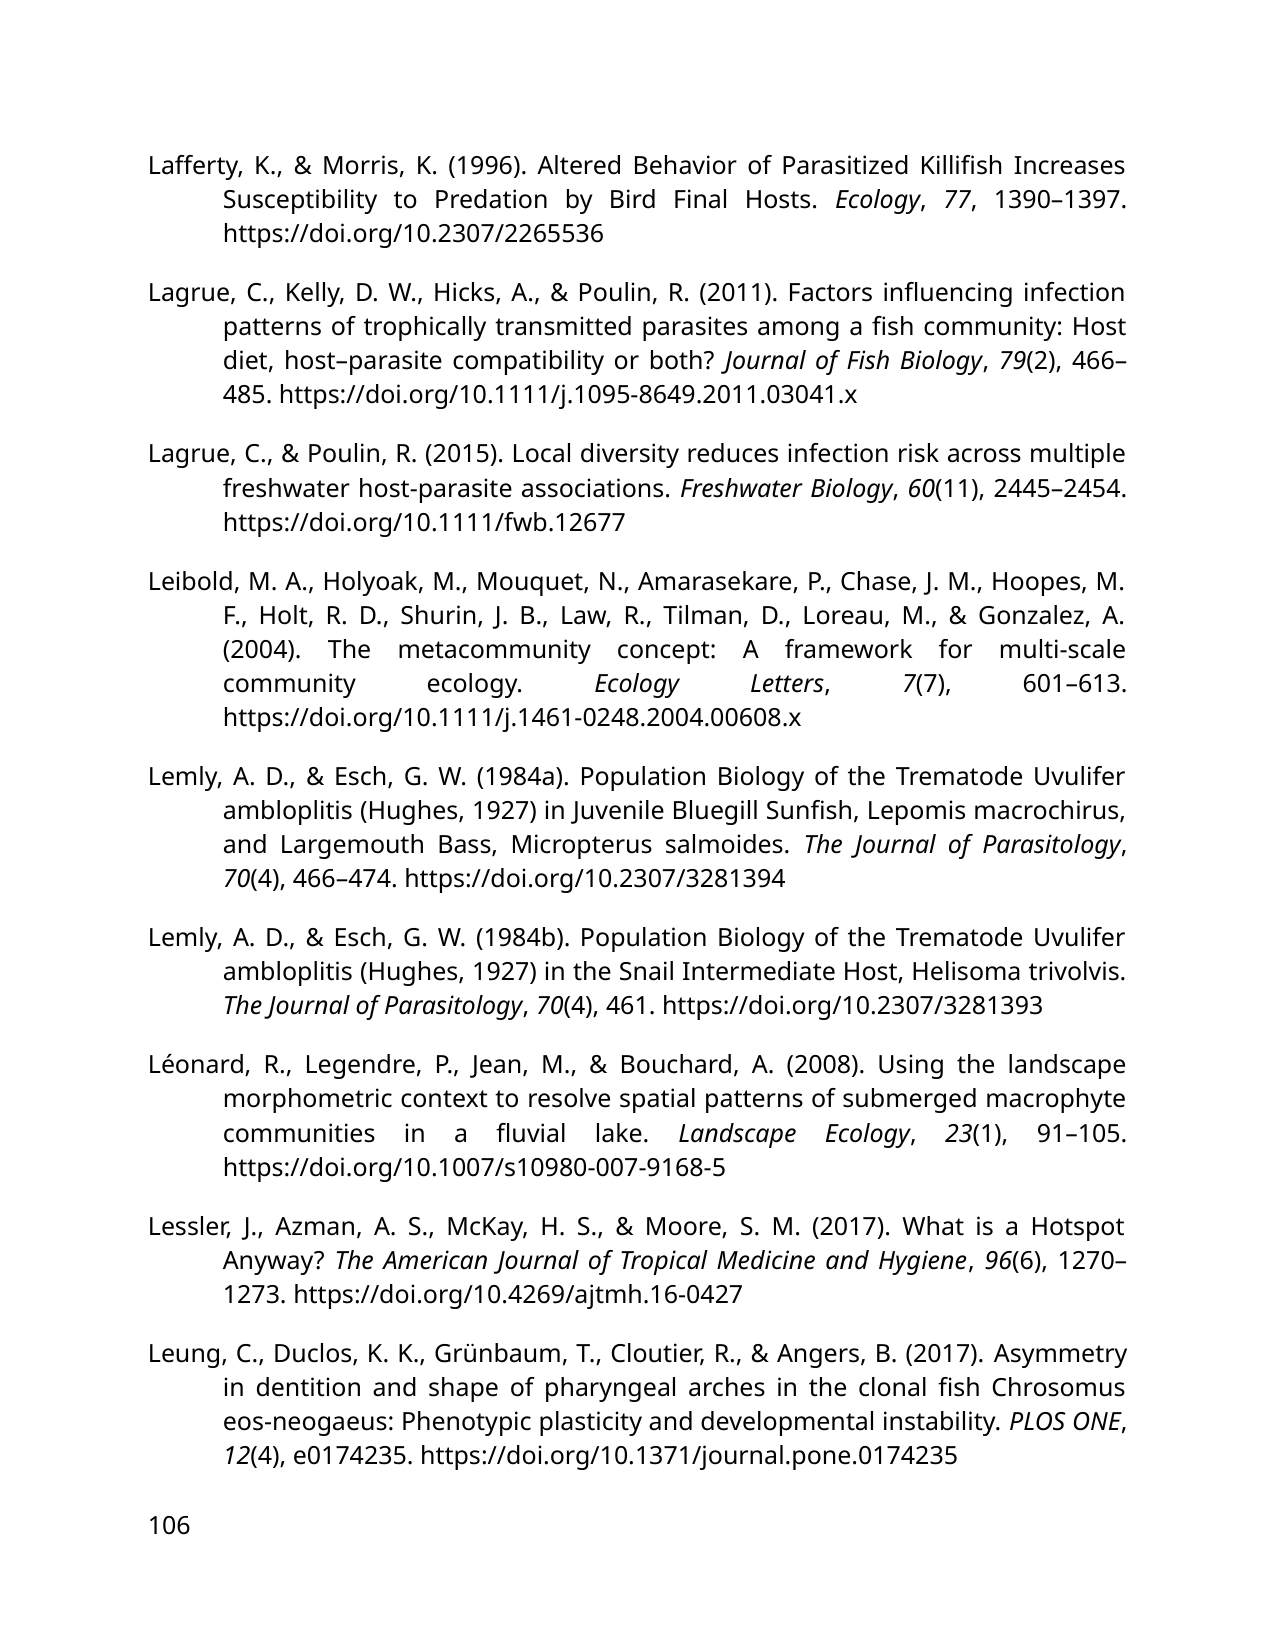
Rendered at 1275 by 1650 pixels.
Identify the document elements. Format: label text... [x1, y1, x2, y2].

text Léonard, R., Legendre, P., Jean, M., & Bouchard, A. (2008). Using the landscape morphometric context to resolve spatial patterns of submerged macrophyte communities in a fluvial lake. Landscape Ecology, 23(1), 91–105. https://doi.org/10.1007/s10980-007-9168-5 [148, 1047, 1127, 1183]
text Lemly, A. D., & Esch, G. W. (1984a). Population Biology of the Trematode Uvulifer ambloplitis (Hughes, 1927) in Juvenile Bluegill Sunfish, Lepomis macrochirus, and Largemouth Bass, Micropterus salmoides. The Journal of Parasitology, 70(4), 466–474. https://doi.org/10.2307/3281394 [148, 759, 1127, 895]
text Lemly, A. D., & Esch, G. W. (1984b). Population Biology of the Trematode Uvulifer ambloplitis (Hughes, 1927) in the Snail Intermediate Host, Helisoma trivolvis. The Journal of Parasitology, 70(4), 461. https://doi.org/10.2307/3281393 [148, 920, 1127, 1022]
text Leung, C., Duclos, K. K., Grünbaum, T., Cloutier, R., & Angers, B. (2017). Asymmetry in dentition and shape of pharyngeal arches in the clonal fish Chrosomus eos-neogaeus: Phenotypic plasticity and developmental instability. PLOS ONE, 12(4), e0174235. https://doi.org/10.1371/journal.pone.0174235 [148, 1336, 1127, 1472]
text Lessler, J., Azman, A. S., McKay, H. S., & Moore, S. M. (2017). What is a Hotspot Anyway? The American Journal of Tropical Medicine and Hygiene, 96(6), 1270–1273. https://doi.org/10.4269/ajtmh.16-0427 [148, 1208, 1127, 1311]
text Lagrue, C., Kelly, D. W., Hicks, A., & Poulin, R. (2011). Factors influencing infection patterns of trophically transmitted parasites among a fish community: Host diet, host–parasite compatibility or both? Journal of Fish Biology, 79(2), 466–485. https://doi.org/10.1111/j.1095-8649.2011.03041.x [148, 275, 1127, 411]
text Lagrue, C., & Poulin, R. (2015). Local diversity reduces infection risk across multiple freshwater host-parasite associations. Freshwater Biology, 60(11), 2445–2454. https://doi.org/10.1111/fwb.12677 [148, 436, 1127, 538]
text Leibold, M. A., Holyoak, M., Mouquet, N., Amarasekare, P., Chase, J. M., Hoopes, M. F., Holt, R. D., Shurin, J. B., Law, R., Tilman, D., Loreau, M., & Gonzalez, A. (2004). The metacommunity concept: A framework for multi-scale community ecology. Ecology Letters, 7(7), 601–613. https://doi.org/10.1111/j.1461-0248.2004.00608.x [148, 563, 1127, 734]
text Lafferty, K., & Morris, K. (1996). Altered Behavior of Parasitized Killifish Increases Susceptibility to Predation by Bird Final Hosts. Ecology, 77, 1390–1397. https://doi.org/10.2307/2265536 [148, 148, 1127, 250]
